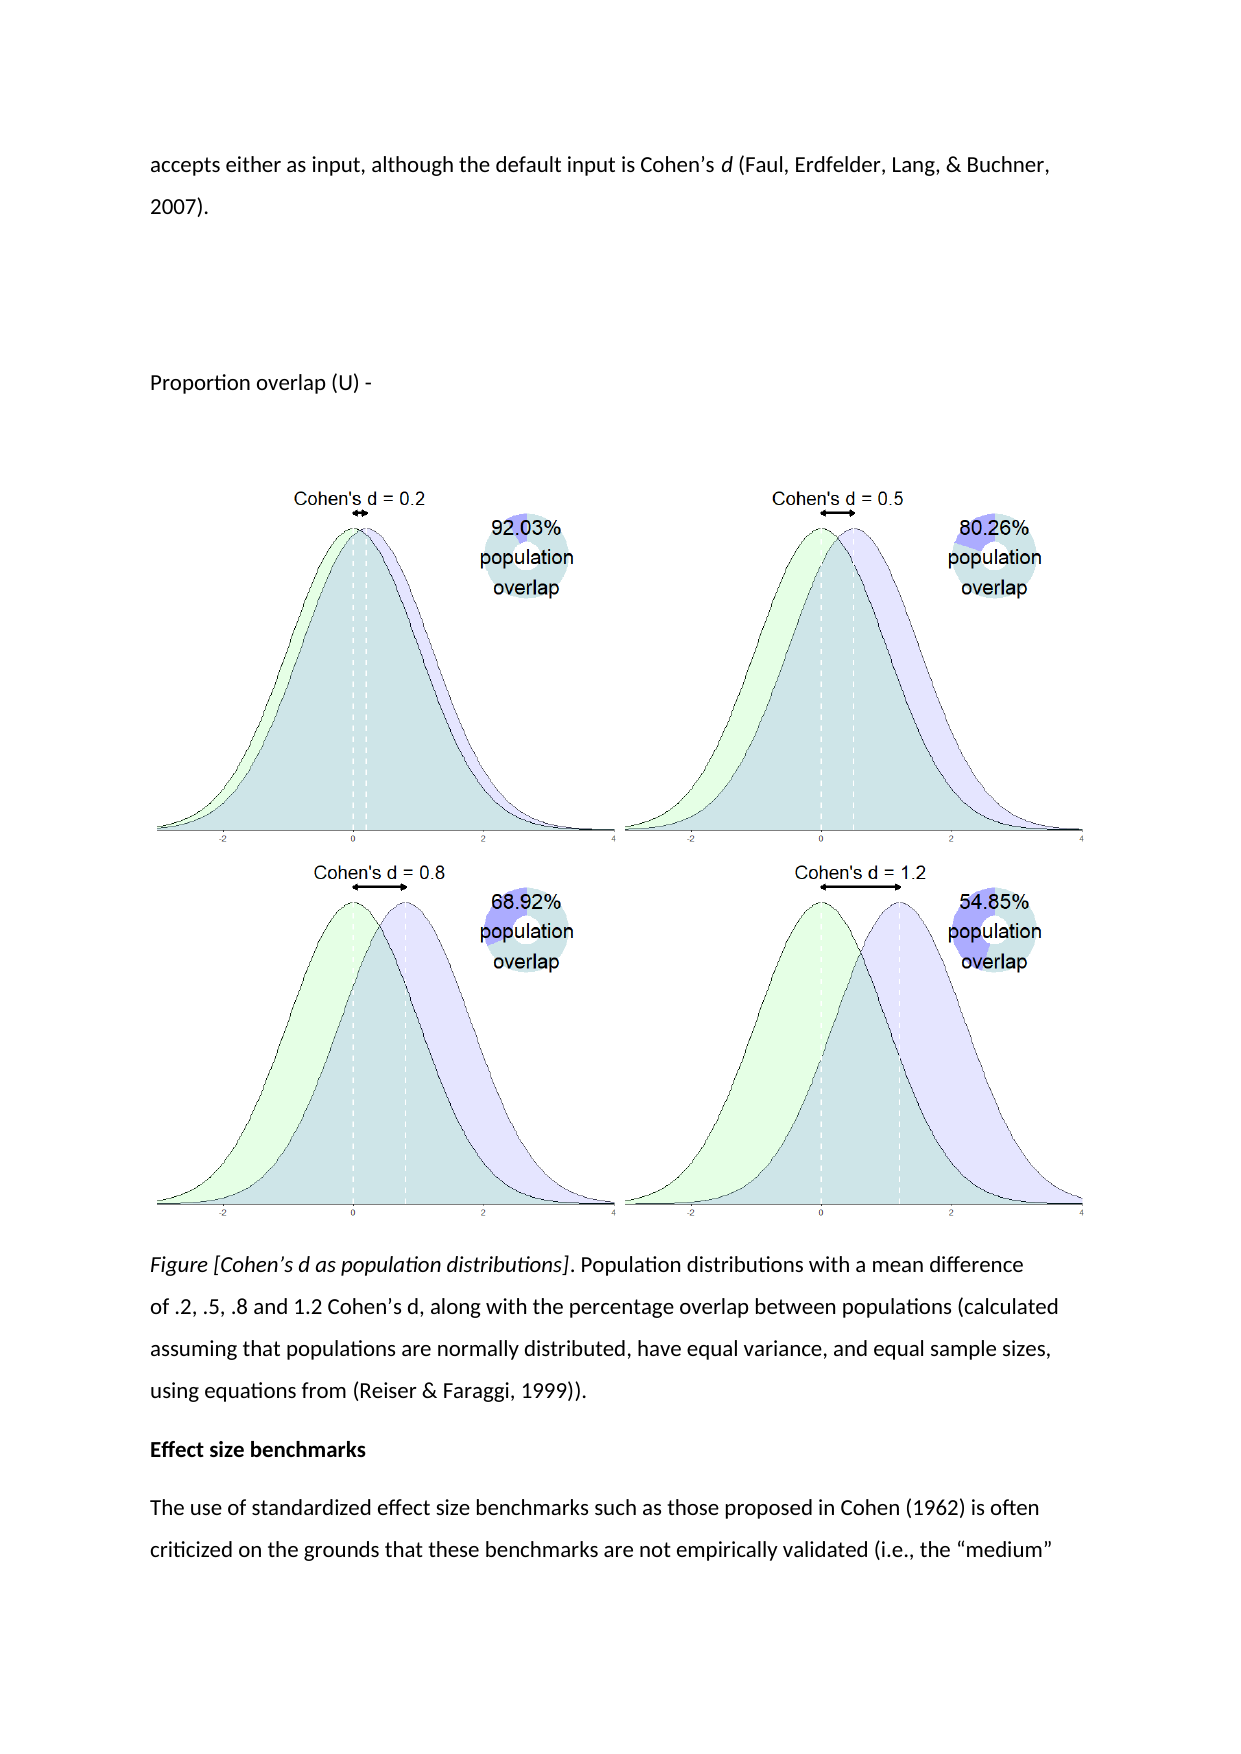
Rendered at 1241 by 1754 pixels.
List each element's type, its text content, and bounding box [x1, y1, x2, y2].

picture [150, 485, 1087, 846]
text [150, 1493, 1090, 1563]
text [150, 150, 1090, 220]
text Effect size benchmarks [150, 1435, 1090, 1463]
text Proportion overlap (U) - [150, 368, 1090, 396]
text Figure [Cohen’s d as population distributions]. Population distributions with a mean difference of .2, .5, .8 and 1.2 Cohen’s d, along with the percentage overlap between populations (calculated assuming that populations are normally distributed, have equal variance, and equal sample sizes, using equations from (Reiser & Faraggi, 1999)). [150, 1250, 1090, 1404]
picture [150, 859, 1087, 1220]
